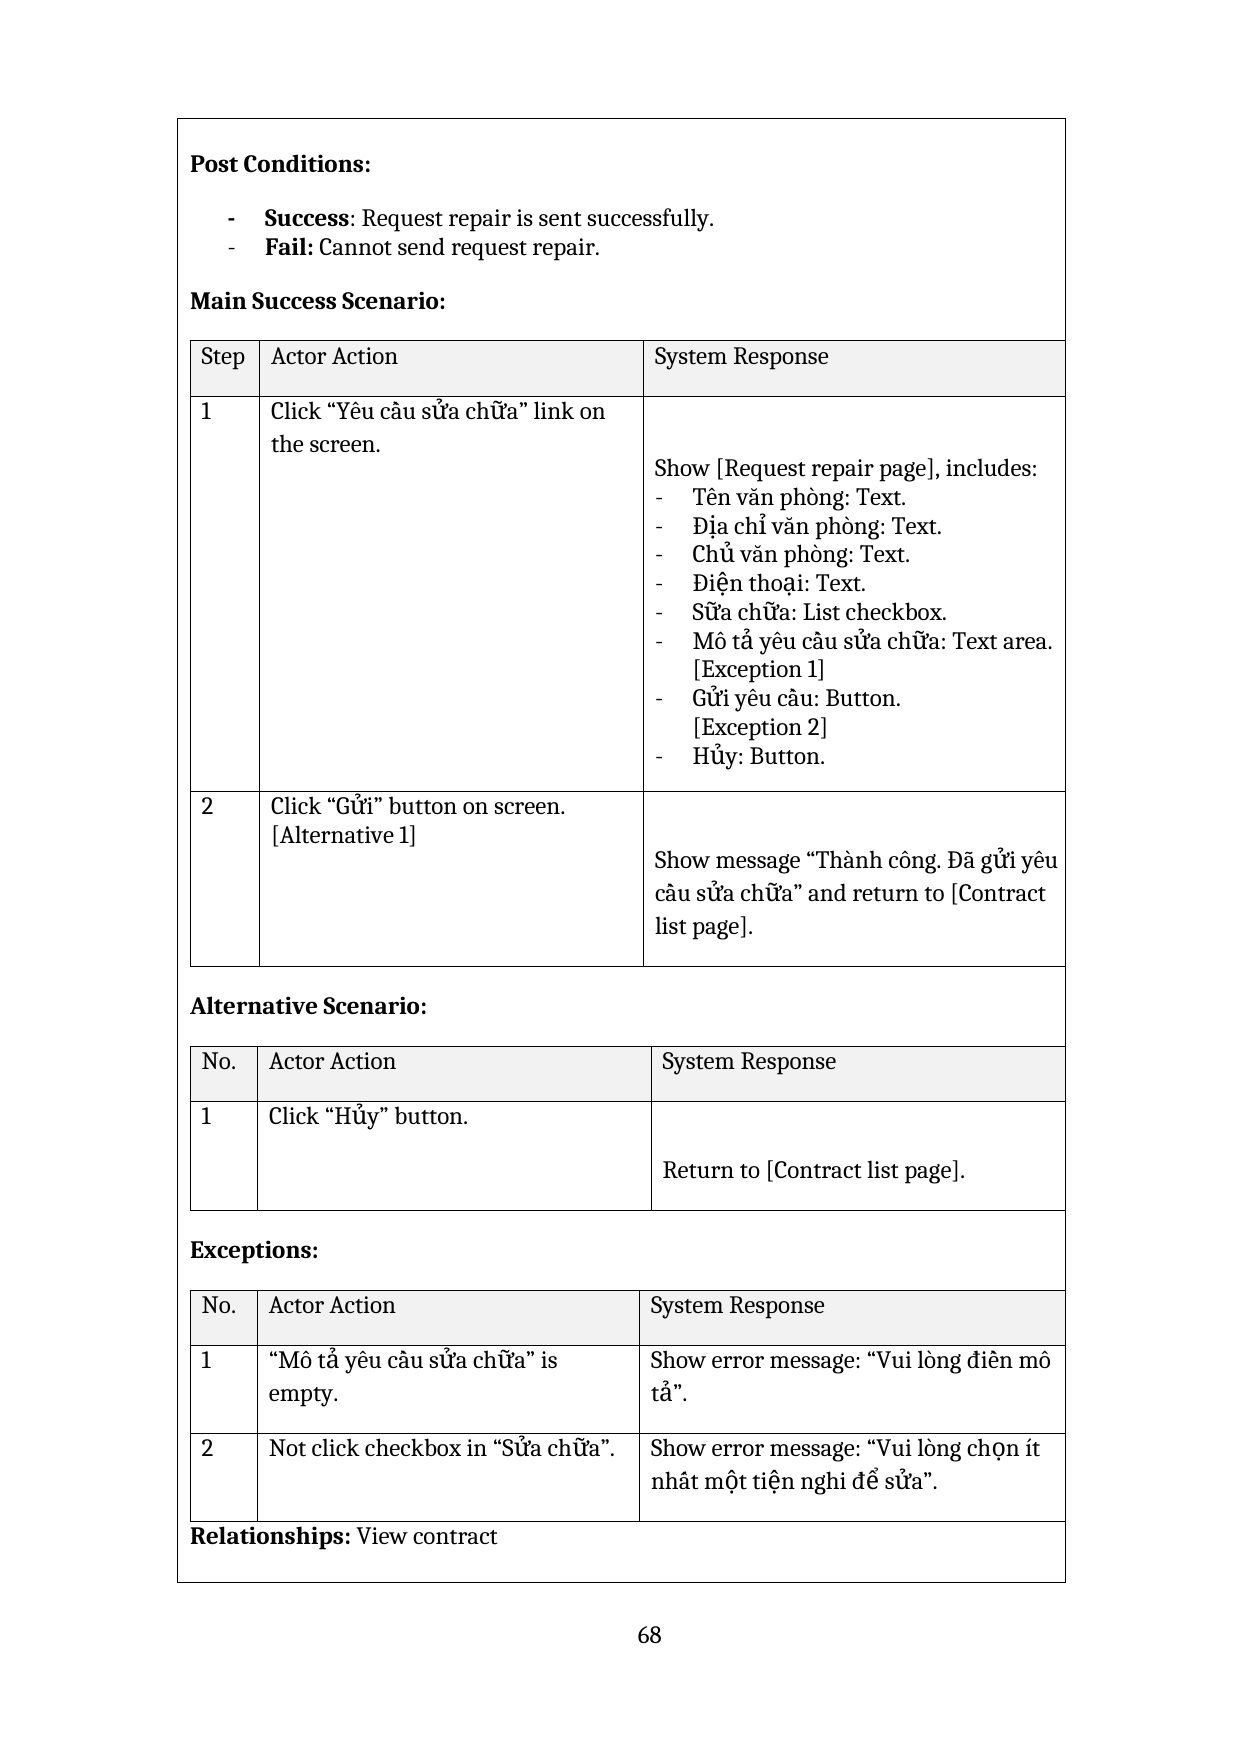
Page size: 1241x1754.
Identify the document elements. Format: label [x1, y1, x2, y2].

table_cell [178, 119, 1065, 1582]
